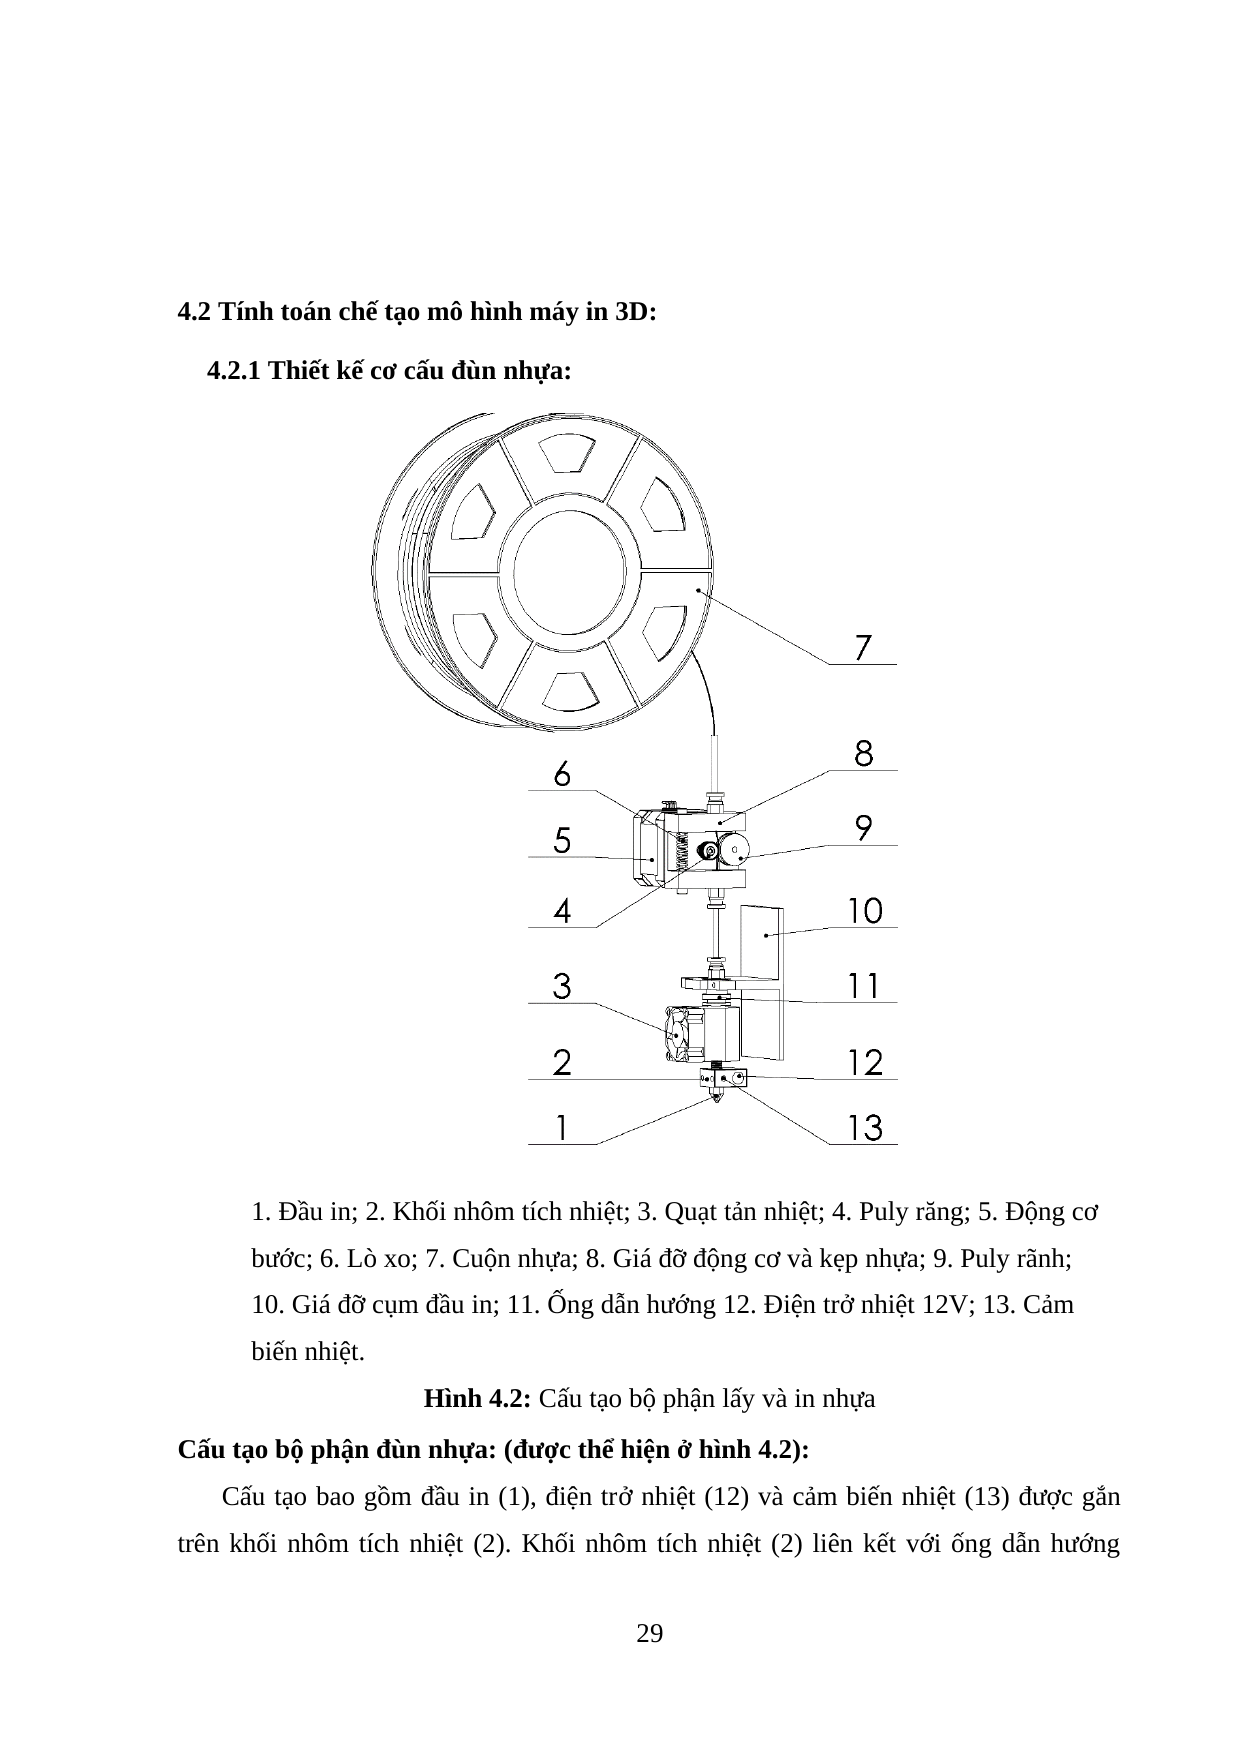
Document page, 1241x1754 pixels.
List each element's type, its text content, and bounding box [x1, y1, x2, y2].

text 1. Đầu in; 2. Khối nhôm tích nhiệt; 3. Quạt tản nhiệt; 4. Puly răng; 5. Động cơ bước; 6. Lò xo; 7. Cuộn nhựa; 8. Giá đỡ động cơ và kẹp nhựa; 9. Puly rãnh; [251, 1195, 1122, 1273]
subtitle 4.2.1 Thiết kế cơ cấu đùn nhựa: [207, 354, 1122, 386]
text 10. Giá đỡ cụm đầu in; 11. Ống dẫn hướng 12. Điện trở nhiệt 12V; 13. Cảm biến nhiệt. [251, 1288, 1122, 1366]
picture [367, 413, 932, 1180]
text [177, 1480, 1122, 1558]
text Cấu tạo bộ phận đùn nhựa: (được thể hiện ở hình 4.2): [177, 1434, 1122, 1465]
subtitle 4.2 Tính toán chế tạo mô hình máy in 3D: [177, 295, 1122, 326]
